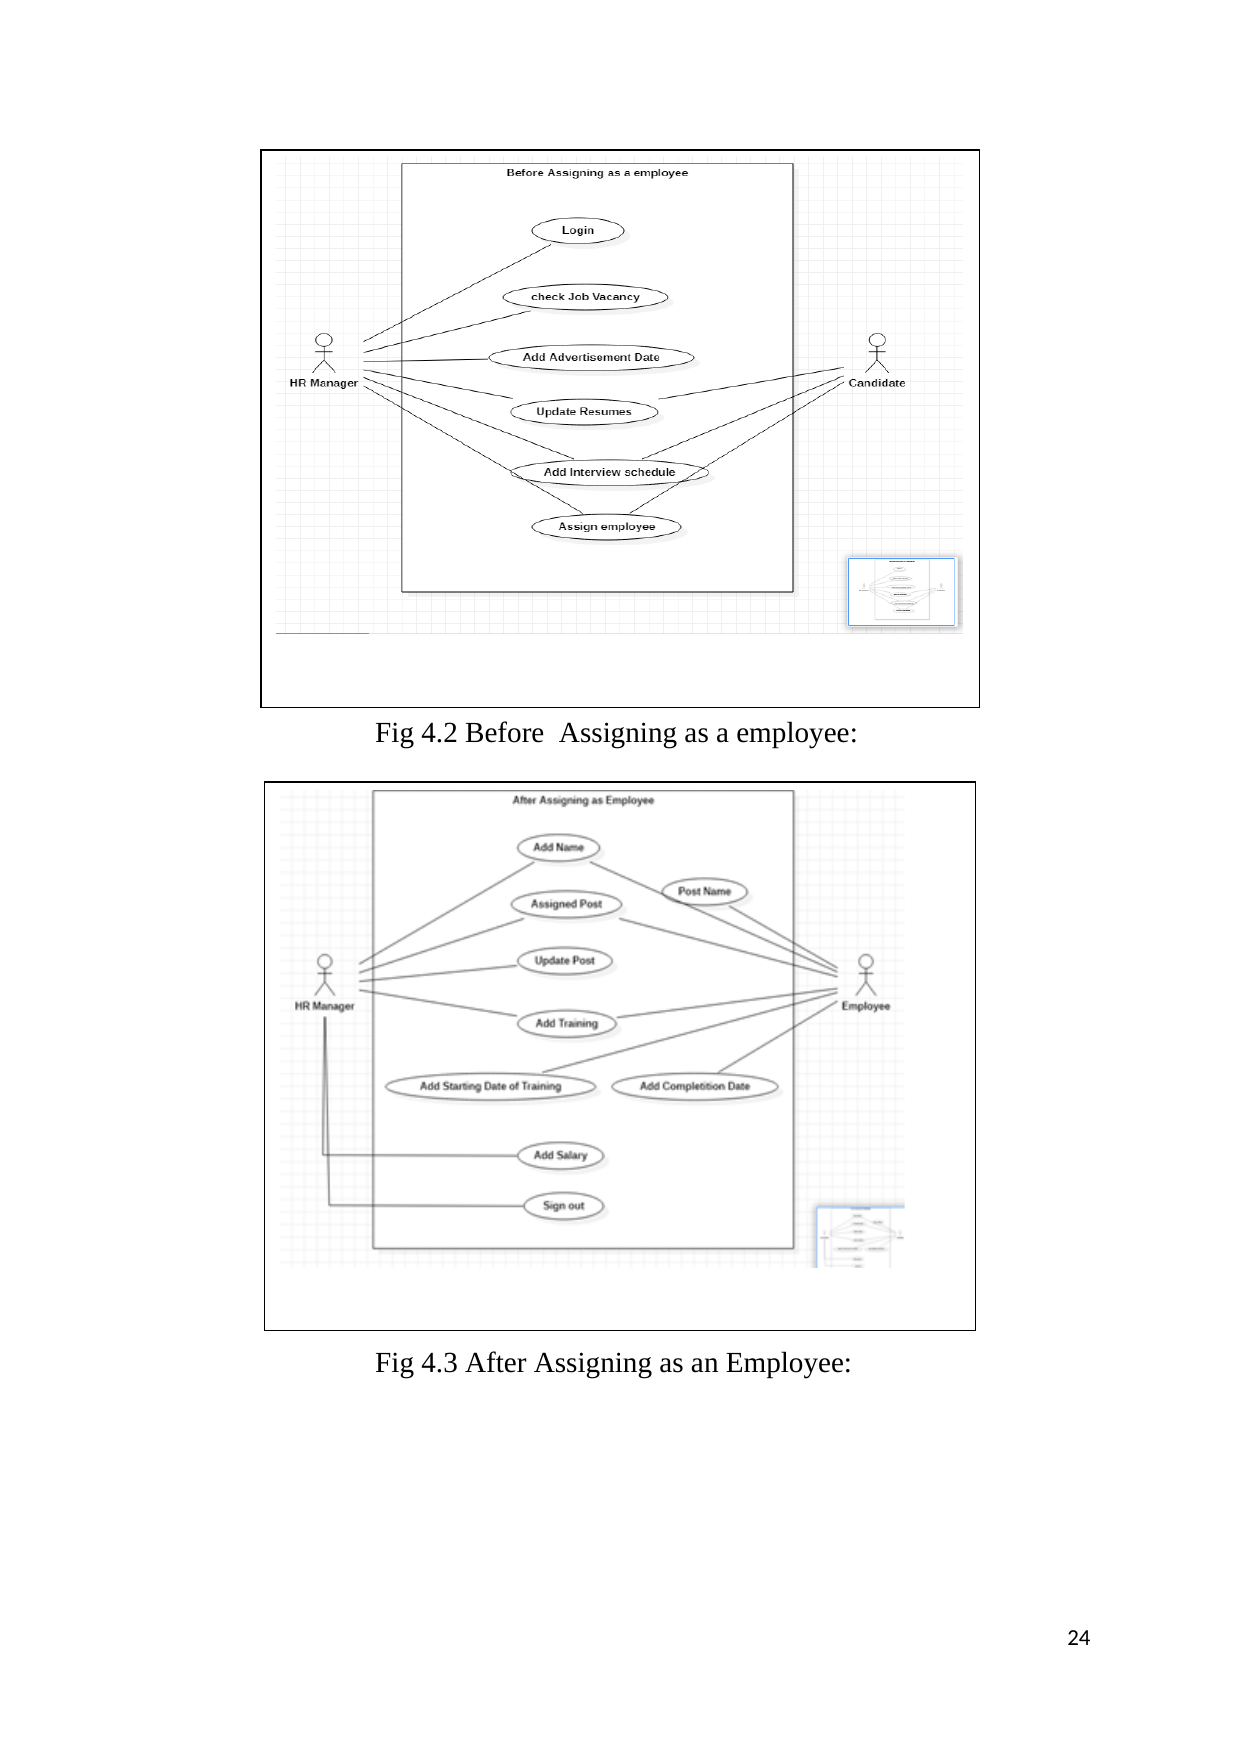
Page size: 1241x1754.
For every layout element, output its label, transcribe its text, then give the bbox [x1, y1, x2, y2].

picture [275, 157, 963, 634]
list Fig 4.2 Before Assigning as a employee: [300, 715, 1090, 748]
list Fig 4.3 After Assigning as an Employee: [300, 1345, 1090, 1379]
